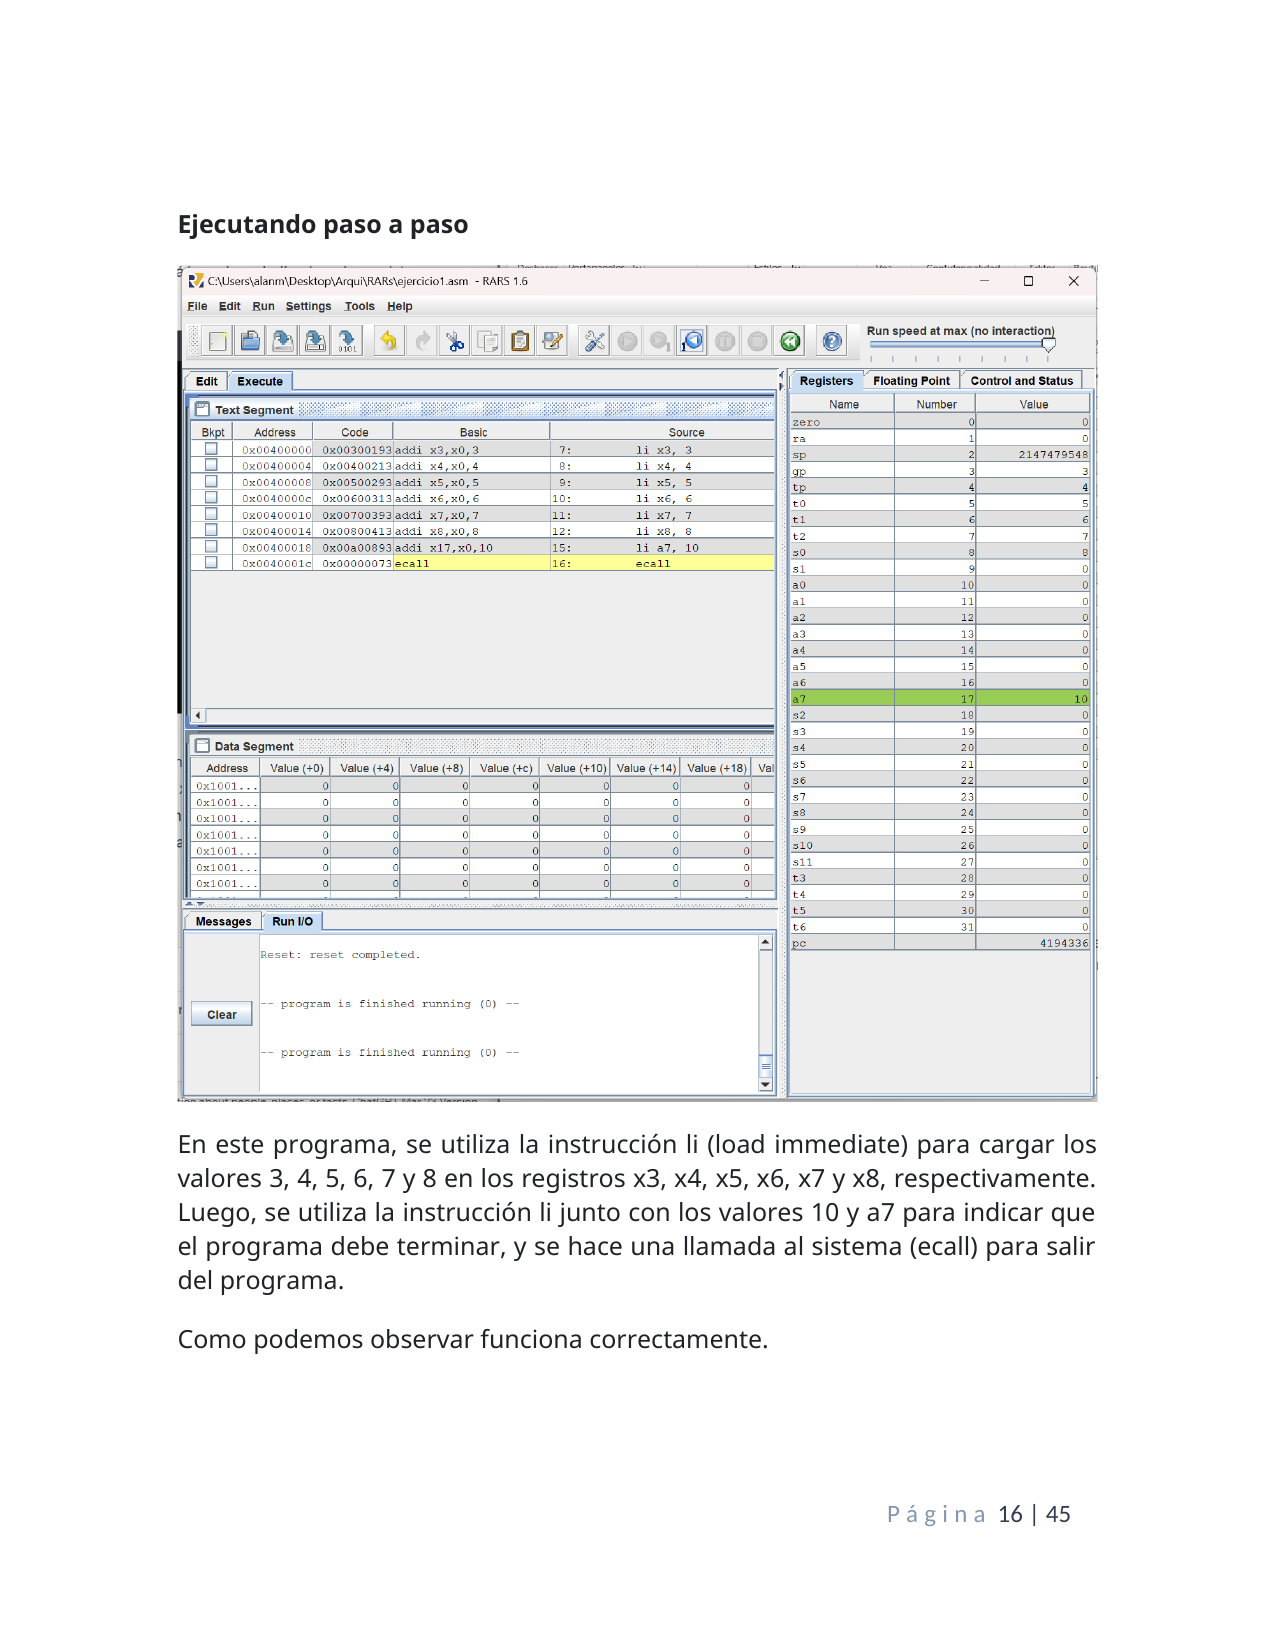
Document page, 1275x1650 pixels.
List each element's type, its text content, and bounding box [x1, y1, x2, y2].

text Ejecutando paso a paso [177, 207, 1098, 241]
picture [177, 265, 1098, 1102]
text En este programa, se utiliza la instrucción li (load immediate) para cargar los valores 3, 4, 5, 6, 7 y 8 en los registros x3, x4, x5, x6, x7 y x8, respectivamente. Luego, se utiliza la instrucción li junto con los valores 10 y a7 para indicar que el programa debe terminar, y se hace una llamada al sistema (ecall) para salir del programa. [177, 1127, 1098, 1297]
text Como podemos observar funciona correctamente. [177, 1322, 1098, 1356]
